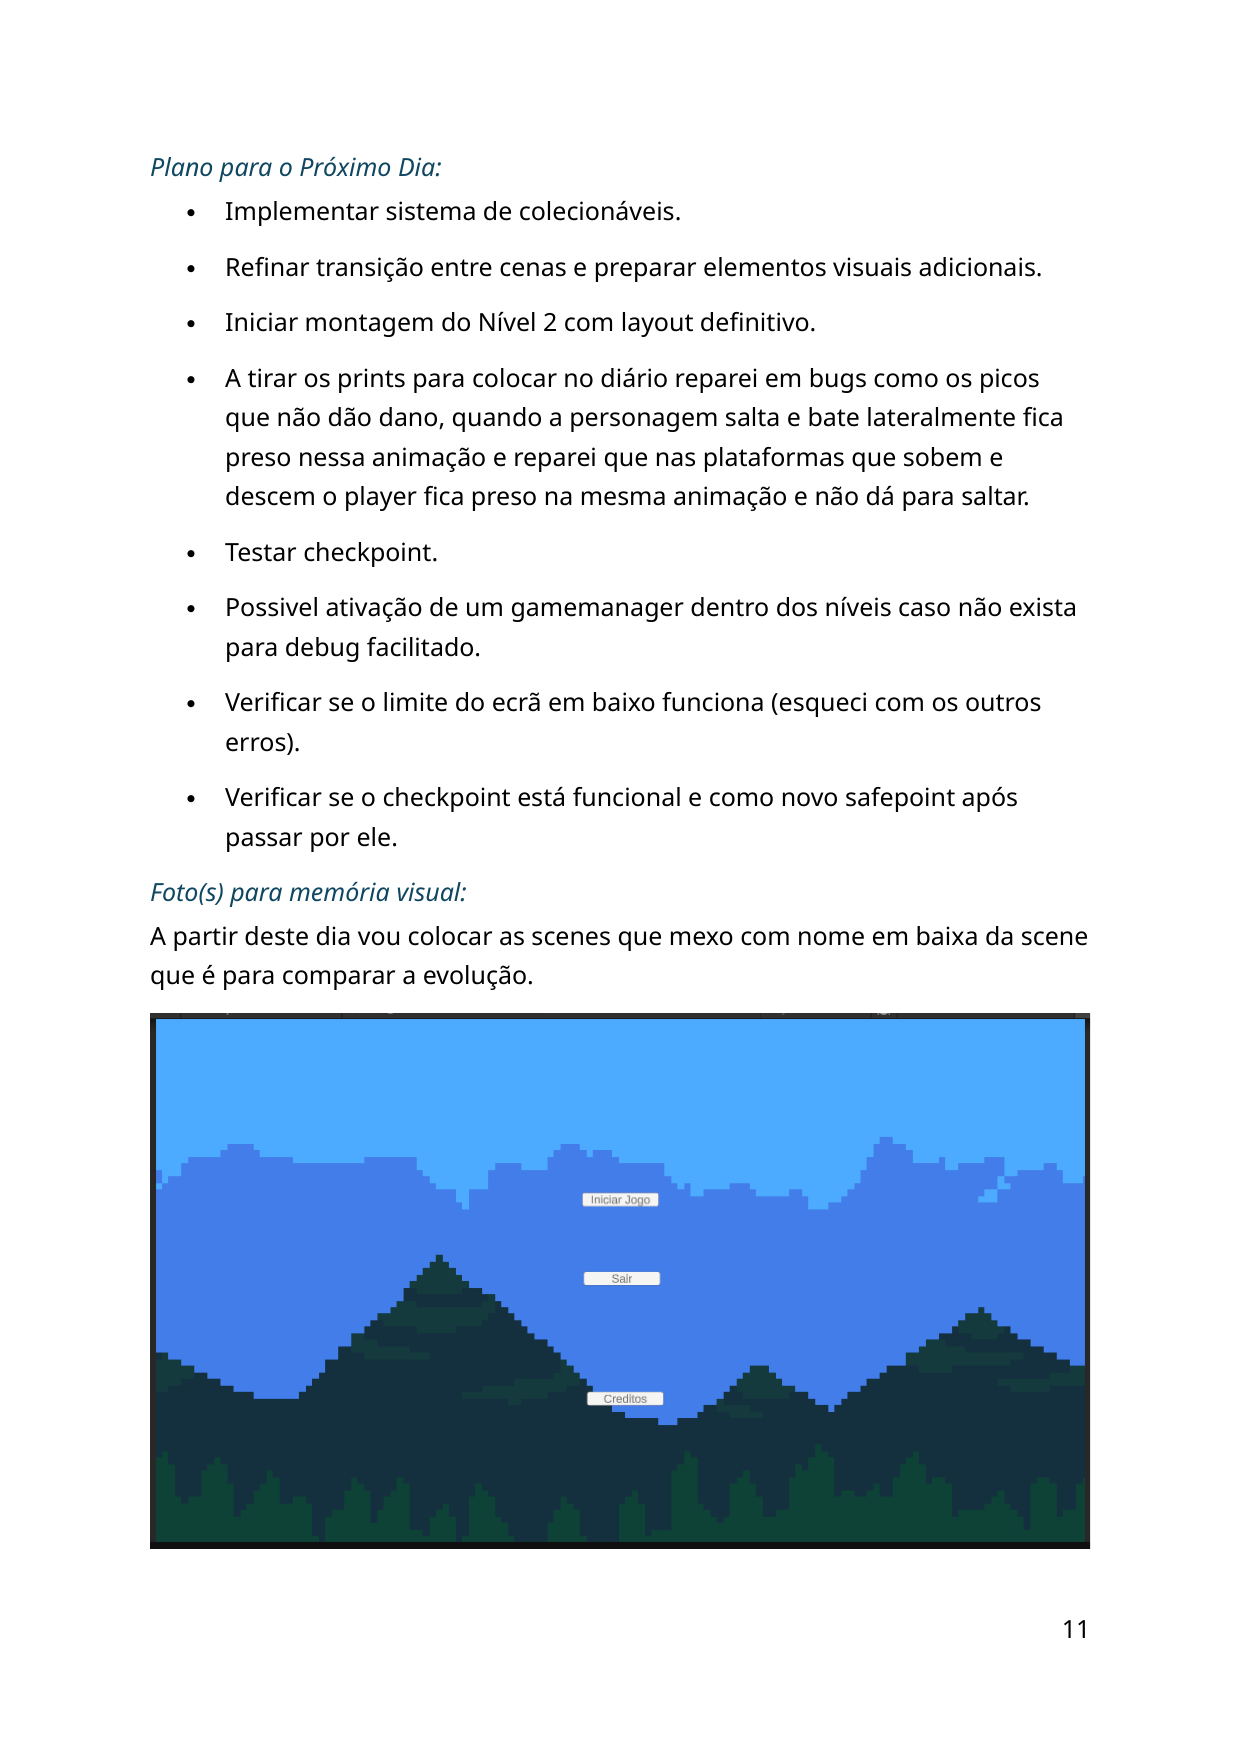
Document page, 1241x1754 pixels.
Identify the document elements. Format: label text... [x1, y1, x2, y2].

list Implementar sistema de colecionáveis. [187, 193, 1090, 227]
list Testar checkpoint. [187, 534, 1090, 568]
text A partir deste dia vou colocar as scenes que mexo com nome em baixa da scene que é para comparar a evolução. [150, 918, 1090, 992]
subtitle Plano para o Próximo Dia: [150, 150, 1090, 184]
list Iniciar montagem do Nível 2 com layout definitivo. [187, 305, 1090, 339]
list Verificar se o limite do ecrã em baixo funciona (esqueci com os outros erros). [187, 685, 1090, 758]
list Possivel ativação de um gamemanager dentro dos níveis caso não exista para debug facilitado. [187, 590, 1090, 663]
picture [150, 1013, 1091, 1549]
subtitle Foto(s) para memória visual: [150, 875, 1090, 909]
list A tirar os prints para colocar no diário reparei em bugs como os picos que não dão dano, quando a personagem salta e bate lateralmente fica preso nessa animação e reparei que nas plataformas que sobem e descem o player fica preso na mesma animação e não dá para saltar. [187, 361, 1090, 512]
list Verificar se o checkpoint está funcional e como novo safepoint após passar por ele. [187, 780, 1090, 853]
list Refinar transição entre cenas e preparar elementos visuais adicionais. [187, 249, 1090, 283]
